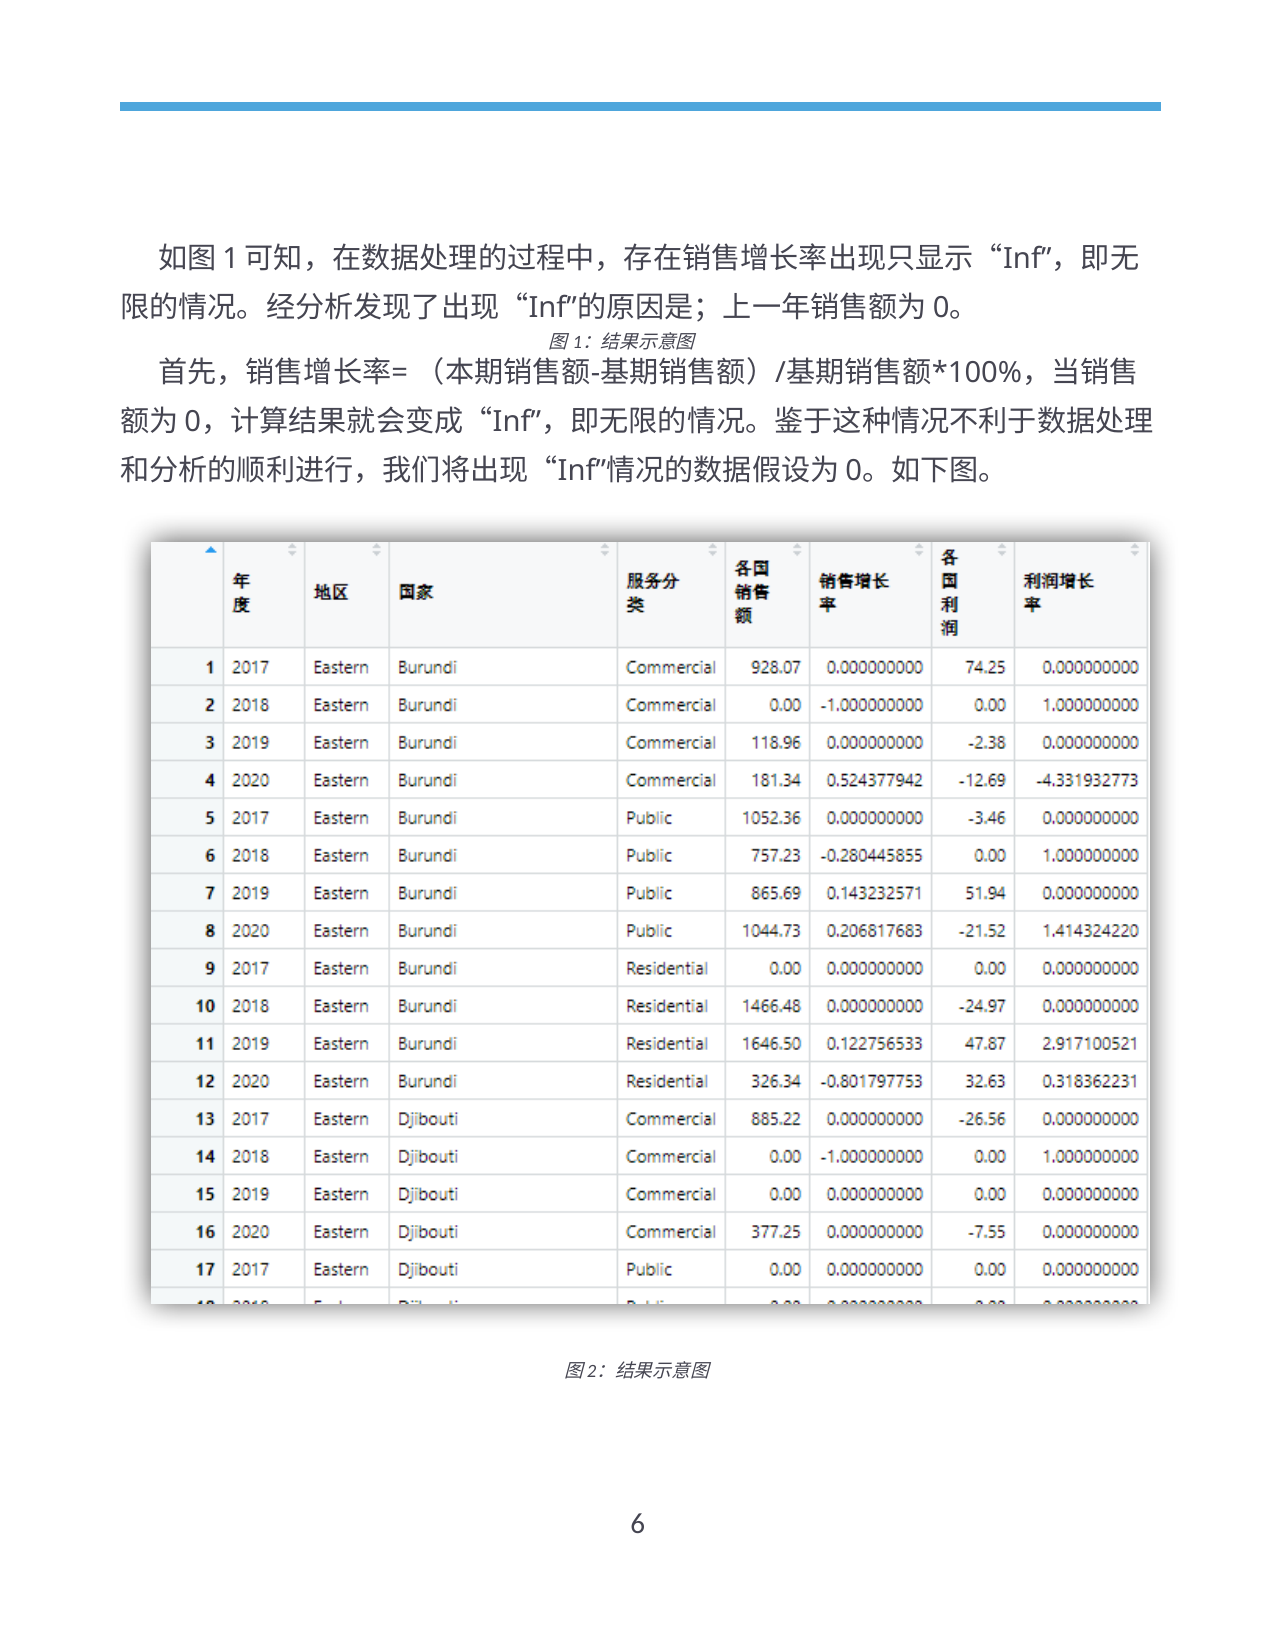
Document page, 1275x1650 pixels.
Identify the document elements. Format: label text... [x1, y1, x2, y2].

text 图2：结果示意图 [120, 1356, 1155, 1383]
picture [151, 542, 1150, 1304]
text 首先，销售增长率= （本期销售额-基期销售额）/基期销售额*100%，当销售额为0，计算结果就会变成“Inf”，即无限的情况。鉴于这种情况不利于数据处理和分析的顺利进行，我们将出现“Inf”情况的数据假设为0。如下图。 [120, 349, 1155, 489]
text 如图1可知，在数据处理的过程中，存在销售增长率出现只显示“Inf”，即无限的情况。经分析发现了出现“Inf”的原因是；上一年销售额为0。 [120, 235, 1155, 326]
